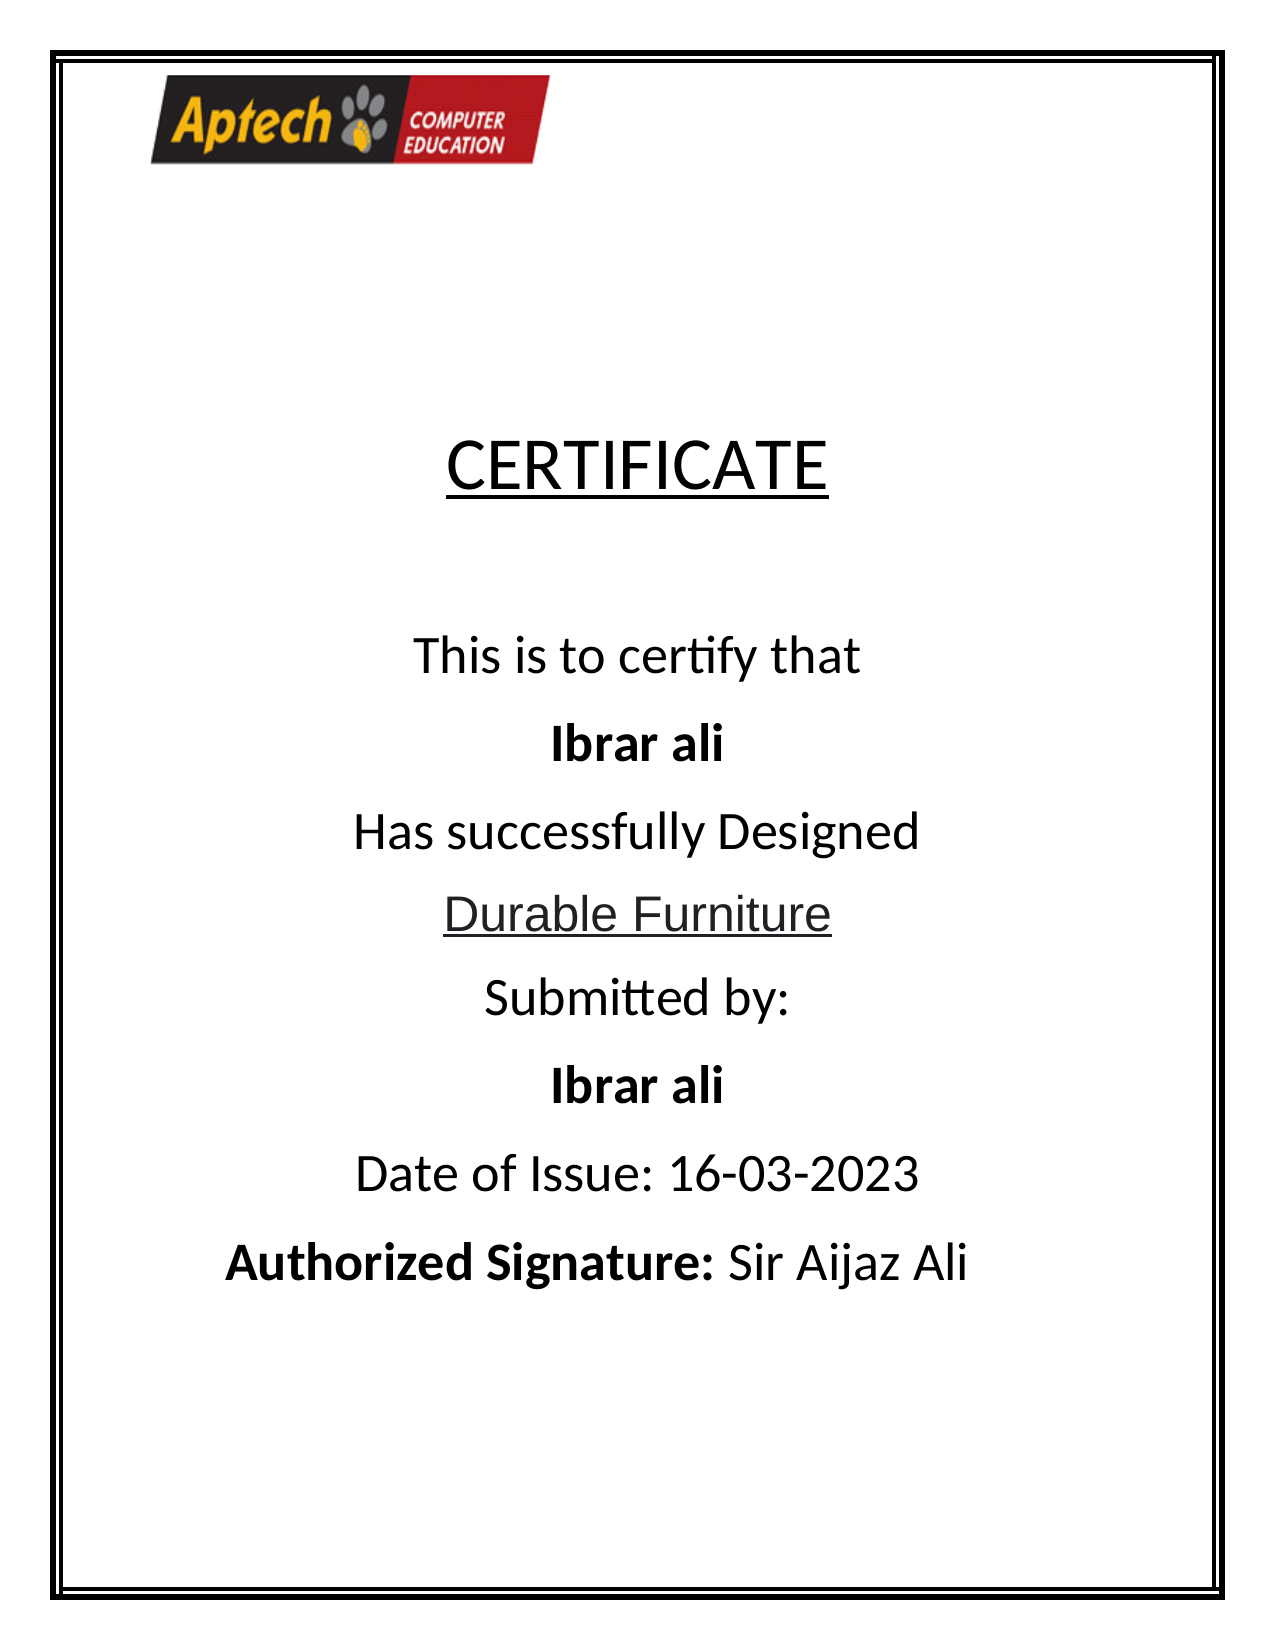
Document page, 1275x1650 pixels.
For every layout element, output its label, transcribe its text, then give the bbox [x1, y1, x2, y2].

text Submitted by: [150, 963, 1125, 1029]
text Durable Furniture [150, 884, 1125, 942]
text CERTIFICATE [150, 417, 1125, 508]
text Has successfully Designed [150, 796, 1125, 863]
text Date of Issue: 16-03-2023 [150, 1139, 1125, 1205]
text This is to certify that [150, 620, 1125, 687]
text Ibrar ali [150, 708, 1125, 774]
picture [150, 75, 571, 186]
text Authorized Signature: Sir Aijaz Ali [150, 1227, 1125, 1293]
text Ibrar ali [150, 1051, 1125, 1117]
